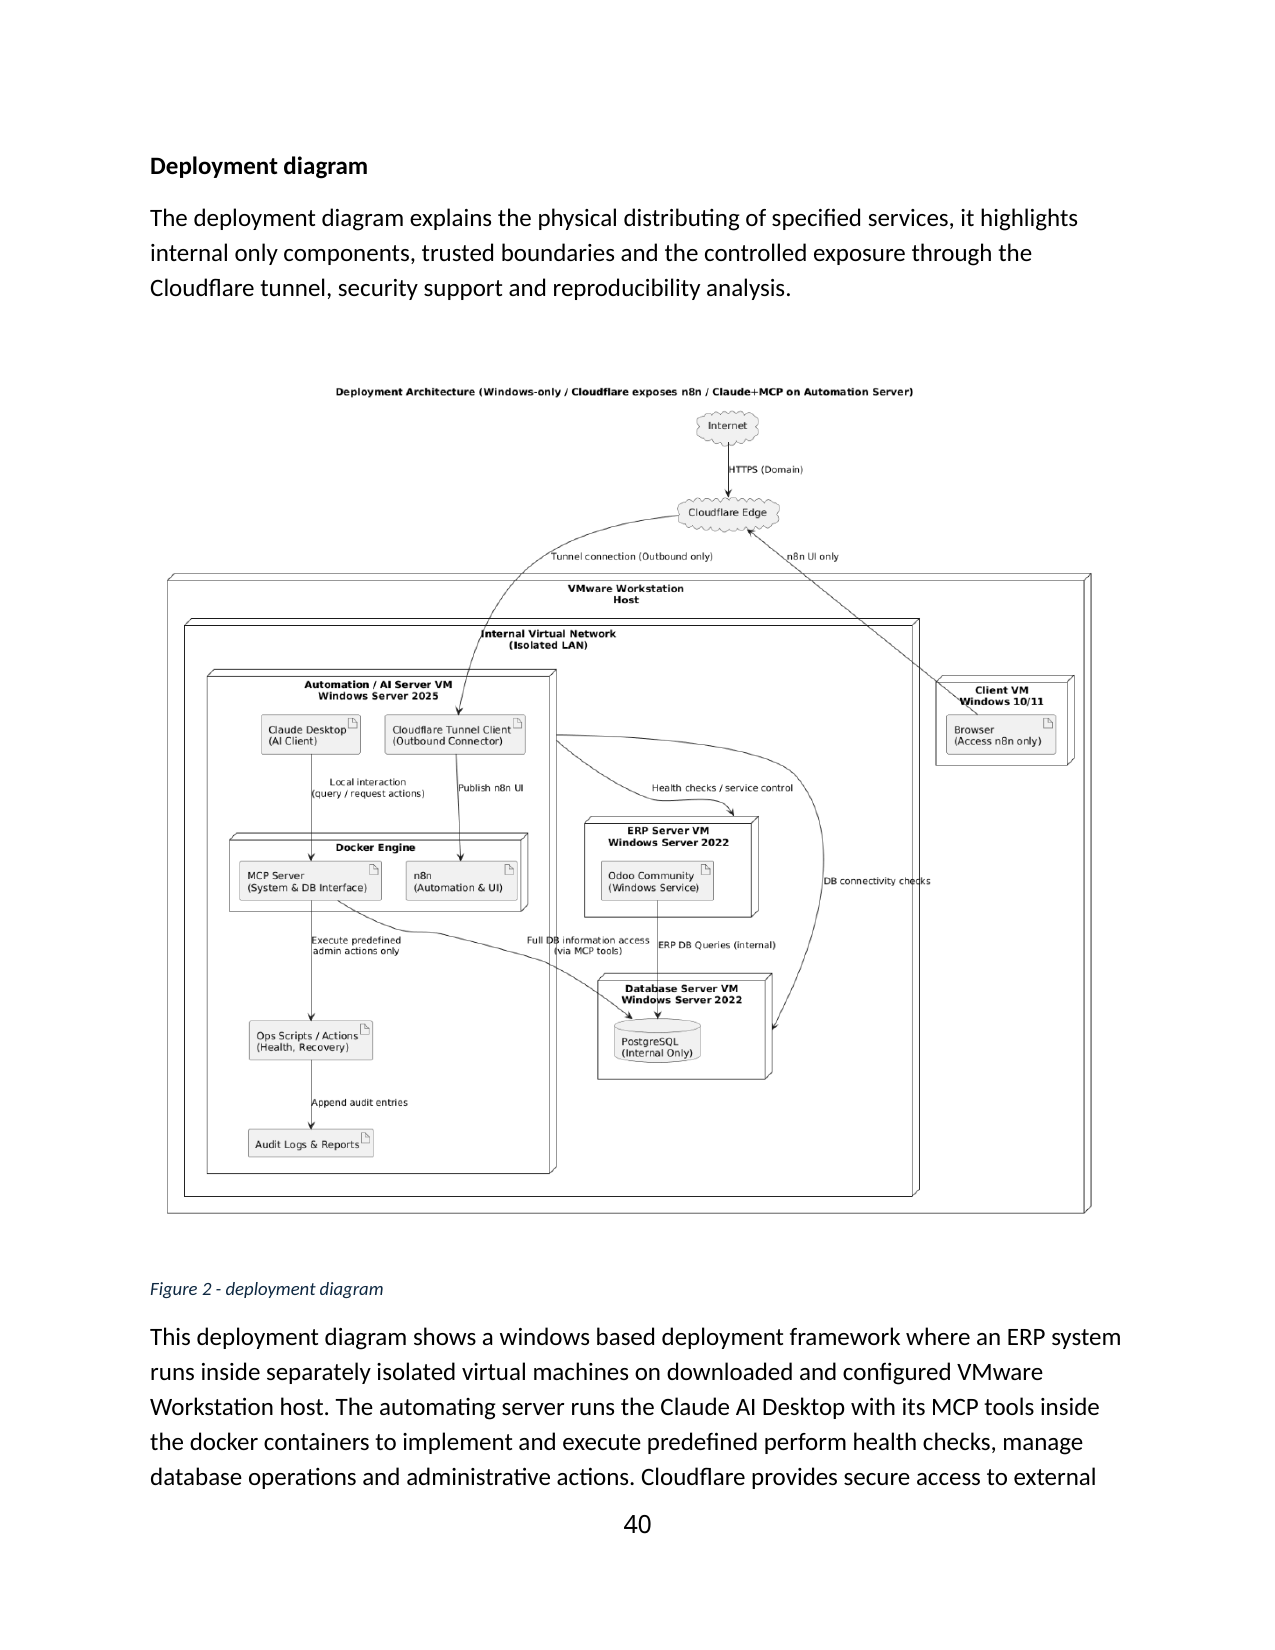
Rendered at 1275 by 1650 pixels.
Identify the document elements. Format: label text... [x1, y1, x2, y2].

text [150, 1321, 1125, 1492]
text The deployment diagram explains the physical distributing of specified services, it highlights internal only components, trusted boundaries and the controlled exposure through the Cloudflare tunnel, security support and reproducibility analysis. [150, 202, 1125, 302]
picture [150, 375, 1189, 1256]
text Deployment diagram [150, 150, 1125, 181]
text Figure 2 - deployment diagram [150, 1277, 1125, 1300]
